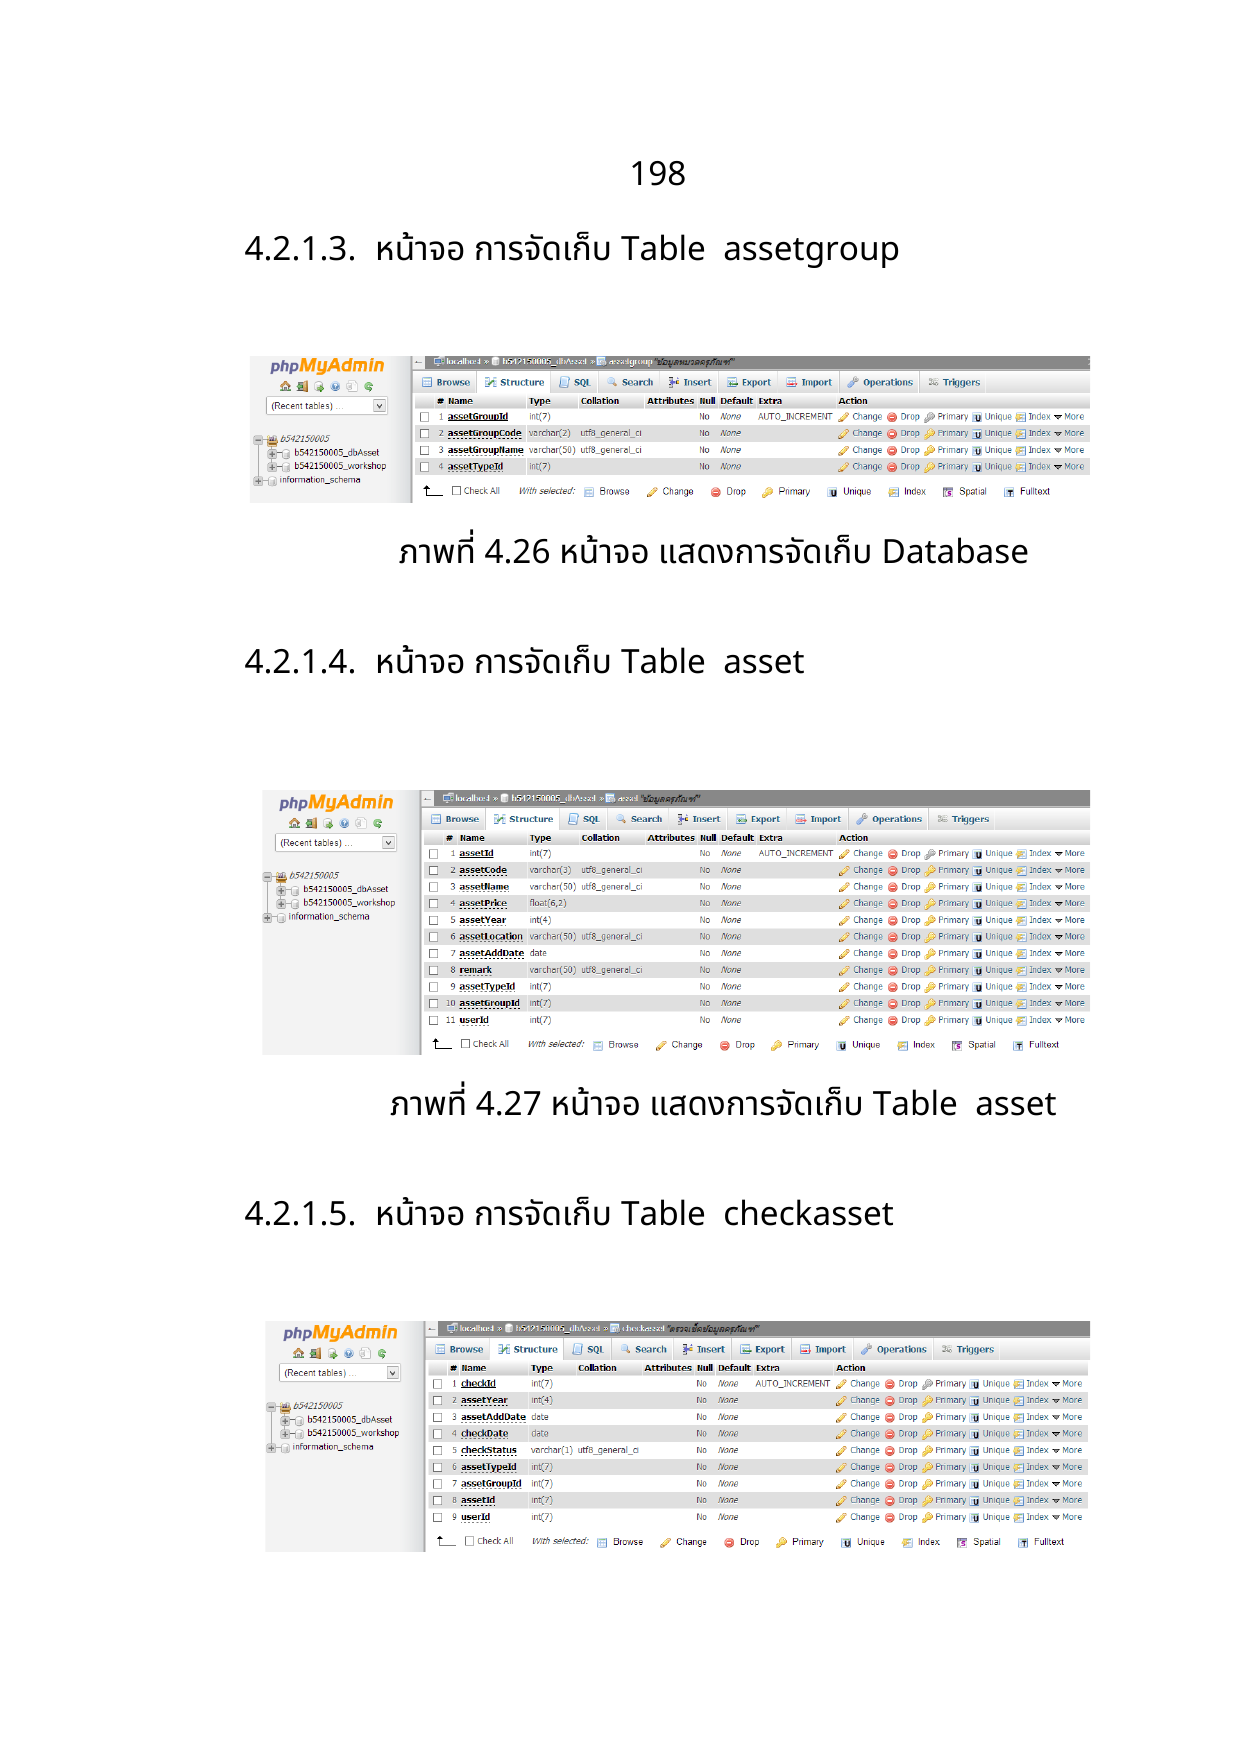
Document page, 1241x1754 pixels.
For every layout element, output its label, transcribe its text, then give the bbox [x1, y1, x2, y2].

list ภาพที่ 4.26 หน้าจอ แสดงการจัดเก็บ Database [337, 528, 1090, 579]
list หน้าจอ การจัดเก็บ Table asset [356, 638, 1090, 689]
list หน้าจอ การจัดเก็บ Table checkasset [356, 1190, 1090, 1241]
list หน้าจอ การจัดเก็บ Table assetgroup [356, 225, 1090, 276]
list ภาพที่ 4.27 หน้าจอ แสดงการจัดเก็บ Table asset [356, 1080, 1090, 1131]
